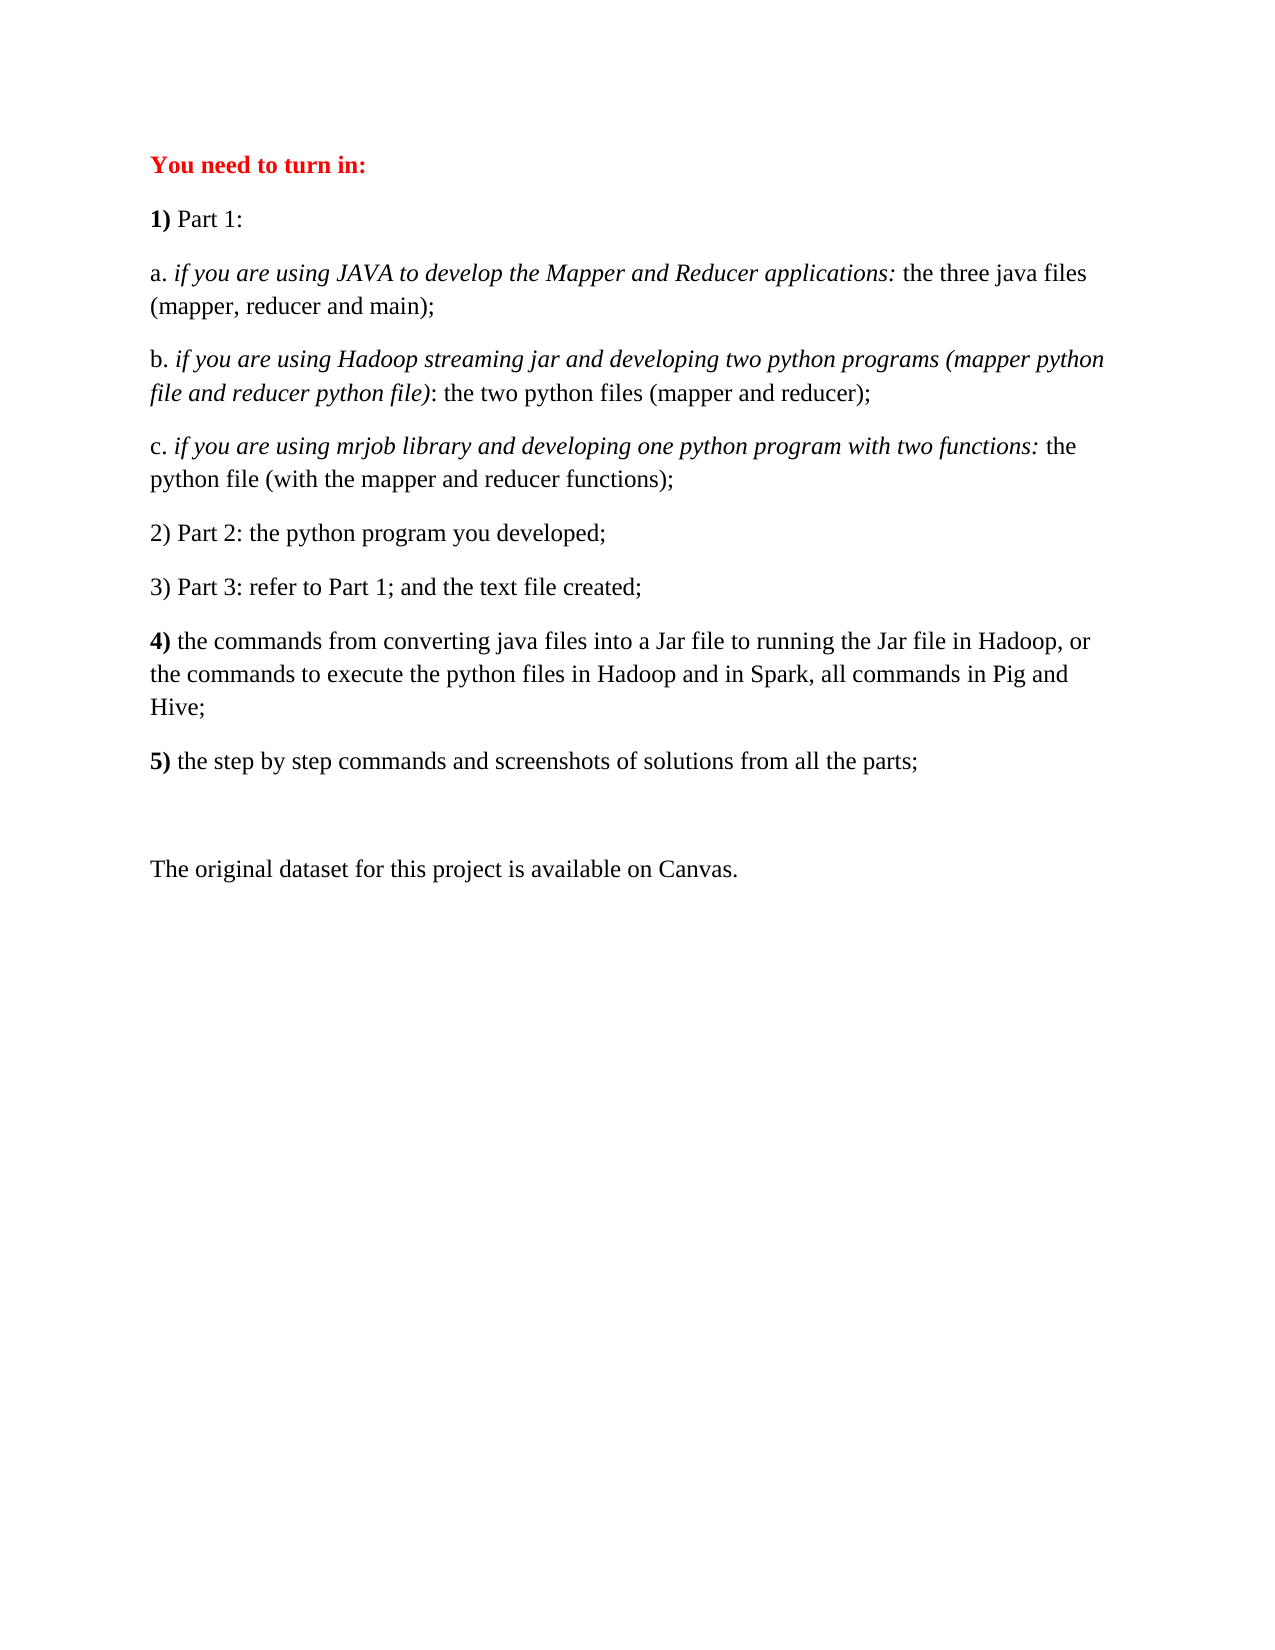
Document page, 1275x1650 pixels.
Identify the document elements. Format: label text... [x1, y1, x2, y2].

text c. if you are using mrjob library and developing one python program with two functions: the python file (with the mapper and reducer functions); [150, 431, 1125, 493]
text 5) the step by step commands and screenshots of solutions from all the parts; [150, 746, 1125, 775]
text 2) Part 2: the python program you developed; [150, 518, 1125, 547]
text a. if you are using JAVA to develop the Mapper and Reducer applications: the three java files (mapper, reducer and main); [150, 258, 1125, 319]
text The original dataset for this project is available on Canvas. [150, 854, 1125, 882]
text b. if you are using Hadoop streaming jar and developing two python programs (mapper python file and reducer python file): the two python files (mapper and reducer); [150, 344, 1125, 406]
text 4) the commands from converting java files into a Jar file to running the Jar file in Hadoop, or the commands to execute the python files in Hadoop and in Spark, all commands in Pig and Hive; [150, 626, 1125, 721]
text 1) Part 1: [150, 204, 1125, 233]
text 3) Part 3: refer to Part 1; and the text file created; [150, 572, 1125, 601]
text You need to turn in: [150, 150, 1125, 179]
